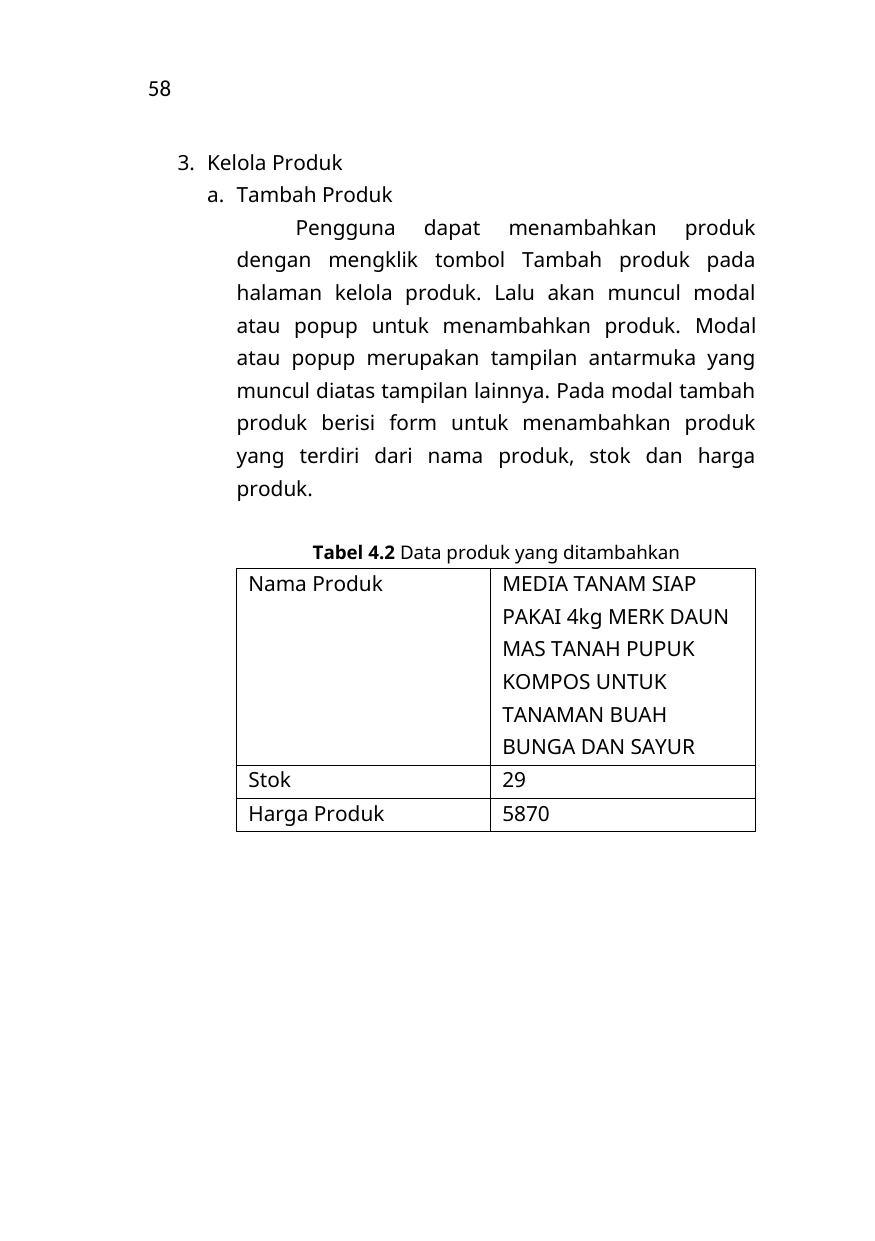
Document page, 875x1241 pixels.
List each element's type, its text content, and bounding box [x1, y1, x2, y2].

list Kelola Produk [177, 148, 756, 176]
table_header Nama Produk [237, 569, 490, 764]
list Pengguna dapat menambahkan produk dengan mengklik tombol Tambah produk pada halaman kelola produk. Lalu akan muncul modal atau popup untuk menambahkan produk. Modal atau popup merupakan tampilan antarmuka yang muncul diatas tampilan lainnya. Pada modal tambah produk berisi form untuk menambahkan produk yang terdiri dari nama produk, stok dan harga produk. [236, 213, 756, 502]
table_cell 29 [491, 766, 755, 798]
table_cell Stok [237, 766, 490, 798]
text Tabel 4.2 Data produk yang ditambahkan [236, 539, 756, 564]
table_header MEDIA TANAM SIAP PAKAI 4kg MERK DAUN MAS TANAH PUPUK KOMPOS UNTUK TANAMAN BUAH BUNGA DAN SAYUR [491, 569, 755, 764]
table_cell 5870 [491, 799, 755, 831]
table_cell Harga Produk [237, 799, 490, 831]
list Tambah Produk [207, 180, 756, 209]
